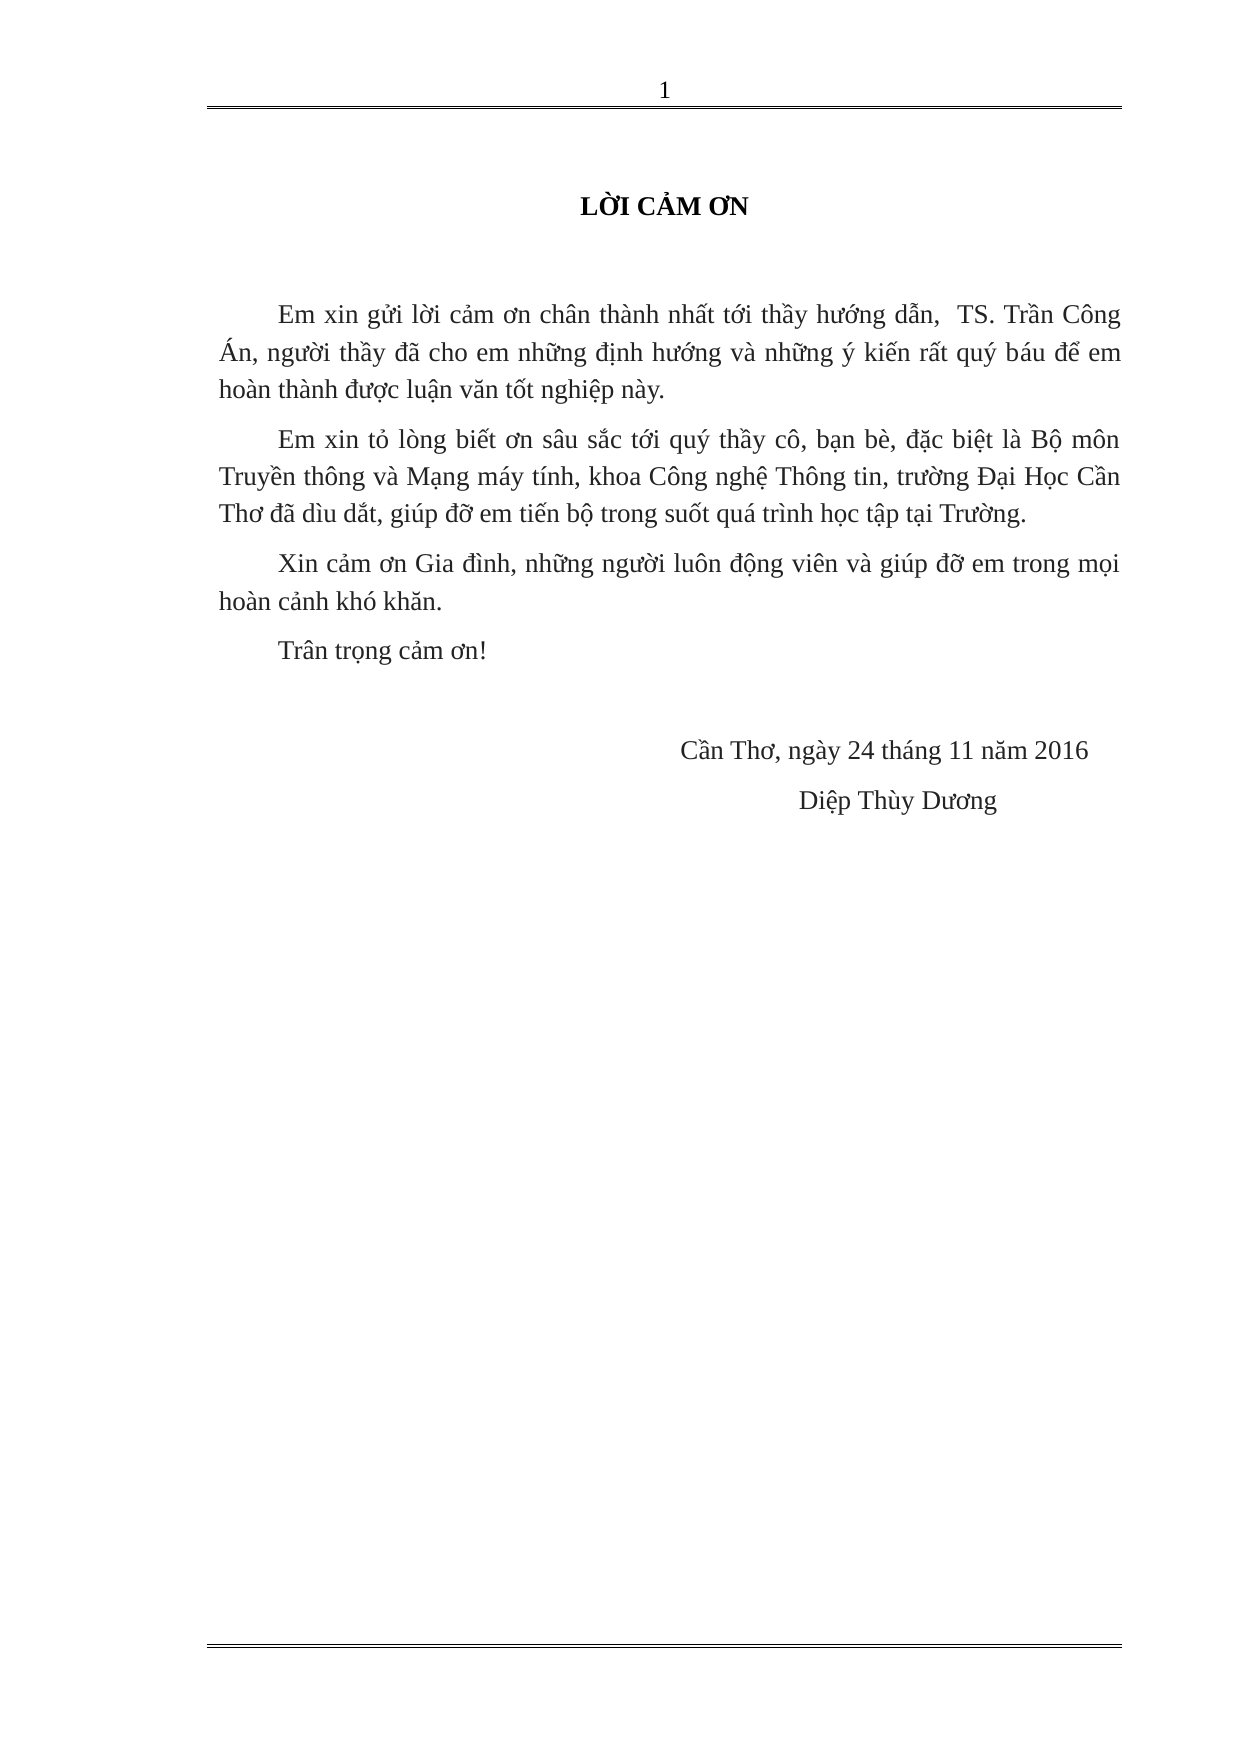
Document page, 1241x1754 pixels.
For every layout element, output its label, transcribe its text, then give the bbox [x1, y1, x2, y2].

text Diệp Thùy Dương [218, 784, 1122, 815]
subtitle LỜI CẢM ƠN [207, 190, 1122, 221]
text Em xin tỏ lòng biết ơn sâu sắc tới quý thầy cô, bạn bè, đặc biệt là Bộ môn Truyền thông và Mạng máy tính, khoa Công nghệ Thông tin, trường Đại Học Cần Thơ đã dìu dắt, giúp đỡ em tiến bộ trong suốt quá trình học tập tại Trường. [218, 423, 1122, 529]
text Trân trọng cảm ơn! [218, 634, 1122, 666]
text Cần Thơ, ngày 24 tháng 11 năm 2016 [218, 734, 1122, 765]
text Em xin gửi lời cảm ơn chân thành nhất tới thầy hướng dẫn, TS. Trần Công Án, người thầy đã cho em những định hướng và những ý kiến rất quý báu để em hoàn thành được luận văn tốt nghiệp này. [218, 299, 1122, 404]
text Xin cảm ơn Gia đình, những người luôn động viên và giúp đỡ em trong mọi hoàn cảnh khó khăn. [218, 547, 1122, 616]
